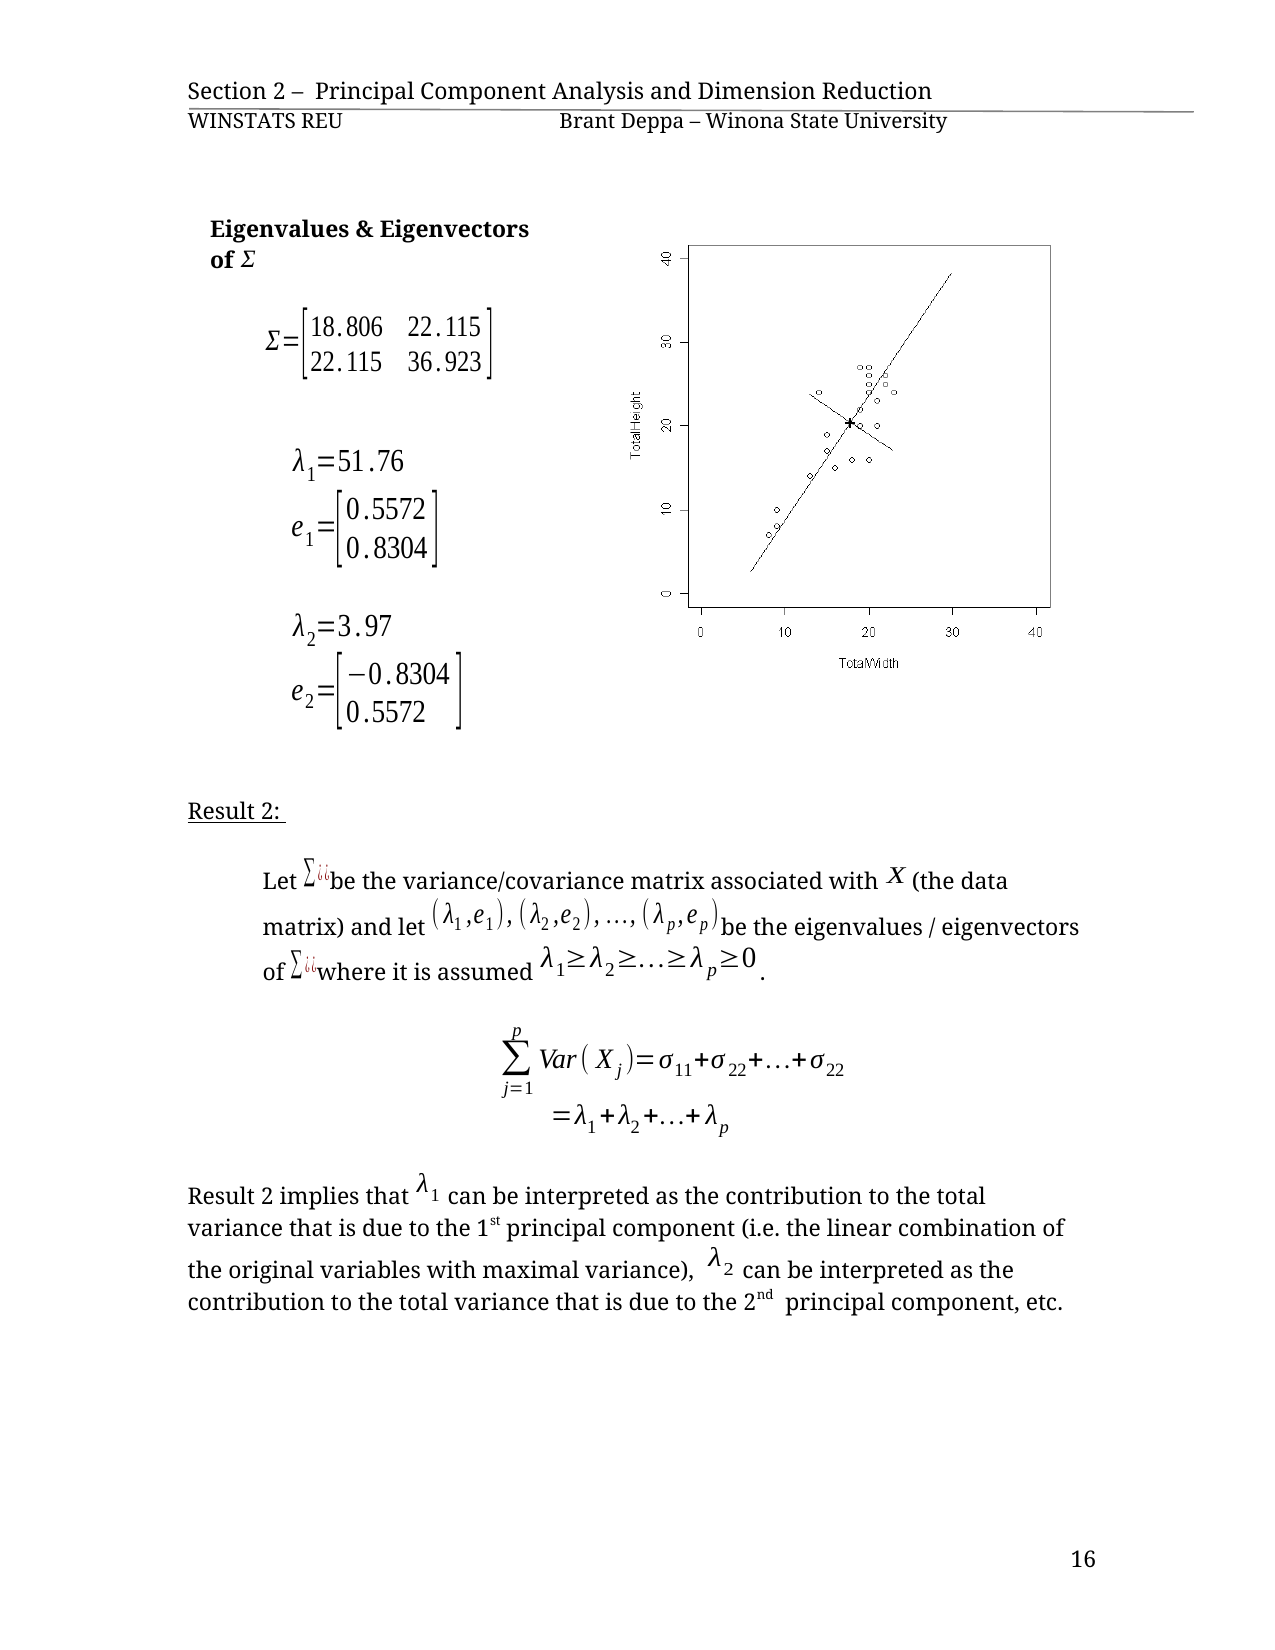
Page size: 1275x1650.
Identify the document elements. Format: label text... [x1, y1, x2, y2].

table_header [561, 181, 1146, 733]
text Let be the variance/covariance matrix associated with (the data matrix) and let be the eigenvalues / eigenvectors of where it is assumed . [262, 858, 1087, 987]
picture [600, 181, 1106, 686]
text Result 2 implies that can be interpreted as the contribution to the total variance that is due to the 1st principal component (i.e. the linear combination of the original variables with maximal variance), can be interpreted as the contribution to the total variance that is due to the 2nd principal component, etc. [187, 1169, 1087, 1317]
text Result 2: [187, 795, 1087, 827]
table_header Eigenvalues & Eigenvectors of [199, 181, 561, 733]
